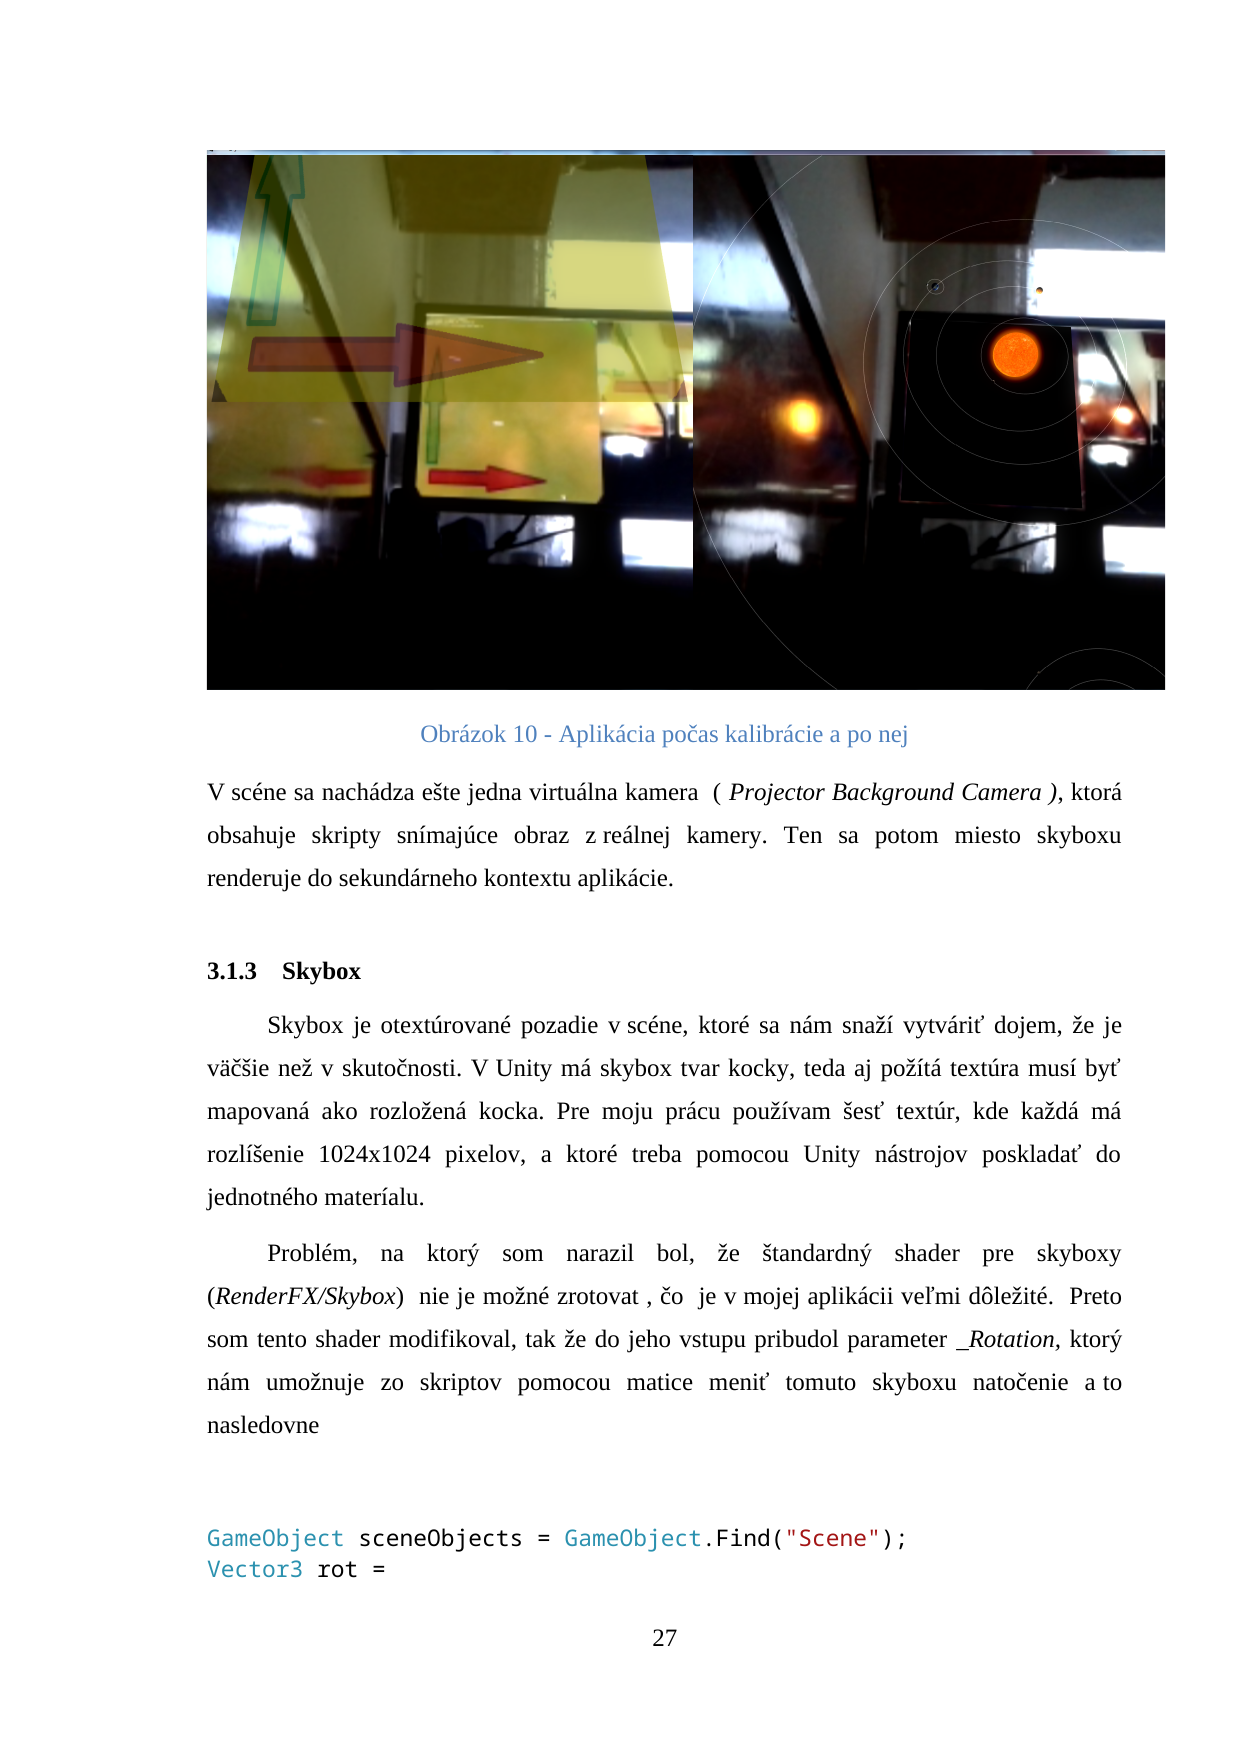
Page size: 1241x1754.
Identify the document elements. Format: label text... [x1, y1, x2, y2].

subtitle Skybox [207, 956, 1122, 985]
picture [206, 150, 1166, 690]
text Skybox je otextúrované pozadie v scéne, ktoré sa nám snaží vytváriť dojem, že je väčšie než v skutočnosti. V Unity má skybox tvar kocky, teda aj požítá textúra musí byť mapovaná ako rozložená kocka. Pre moju prácu používam šesť textúr, kde každá má rozlíšenie 1024x1024 pixelov, a ktoré treba pomocou Unity nástrojov poskladať do jednotného materíalu. [207, 1010, 1122, 1211]
text GameObject sceneObjects = GameObject.Find("Scene"); [207, 1522, 1122, 1553]
text Problém, na ktorý som narazil bol, že štandardný shader pre skyboxy (RenderFX/Skybox) nie je možné zrotovat , čo je v mojej aplikácii veľmi dôležité. Preto som tento shader modifikoval, tak že do jeho vstupu pribudol parameter _Rotation, ktorý nám umožnuje zo skriptov pomocou matice meniť tomuto skyboxu natočenie a to nasledovne [207, 1238, 1122, 1439]
text V scéne sa nachádza ešte jedna virtuálna kamera ( Projector Background Camera ), ktorá obsahuje skripty snímajúce obraz z reálnej kamery. Ten sa potom miesto skyboxu renderuje do sekundárneho kontextu aplikácie. [207, 777, 1122, 892]
text Vector3 rot = [207, 1553, 1122, 1584]
